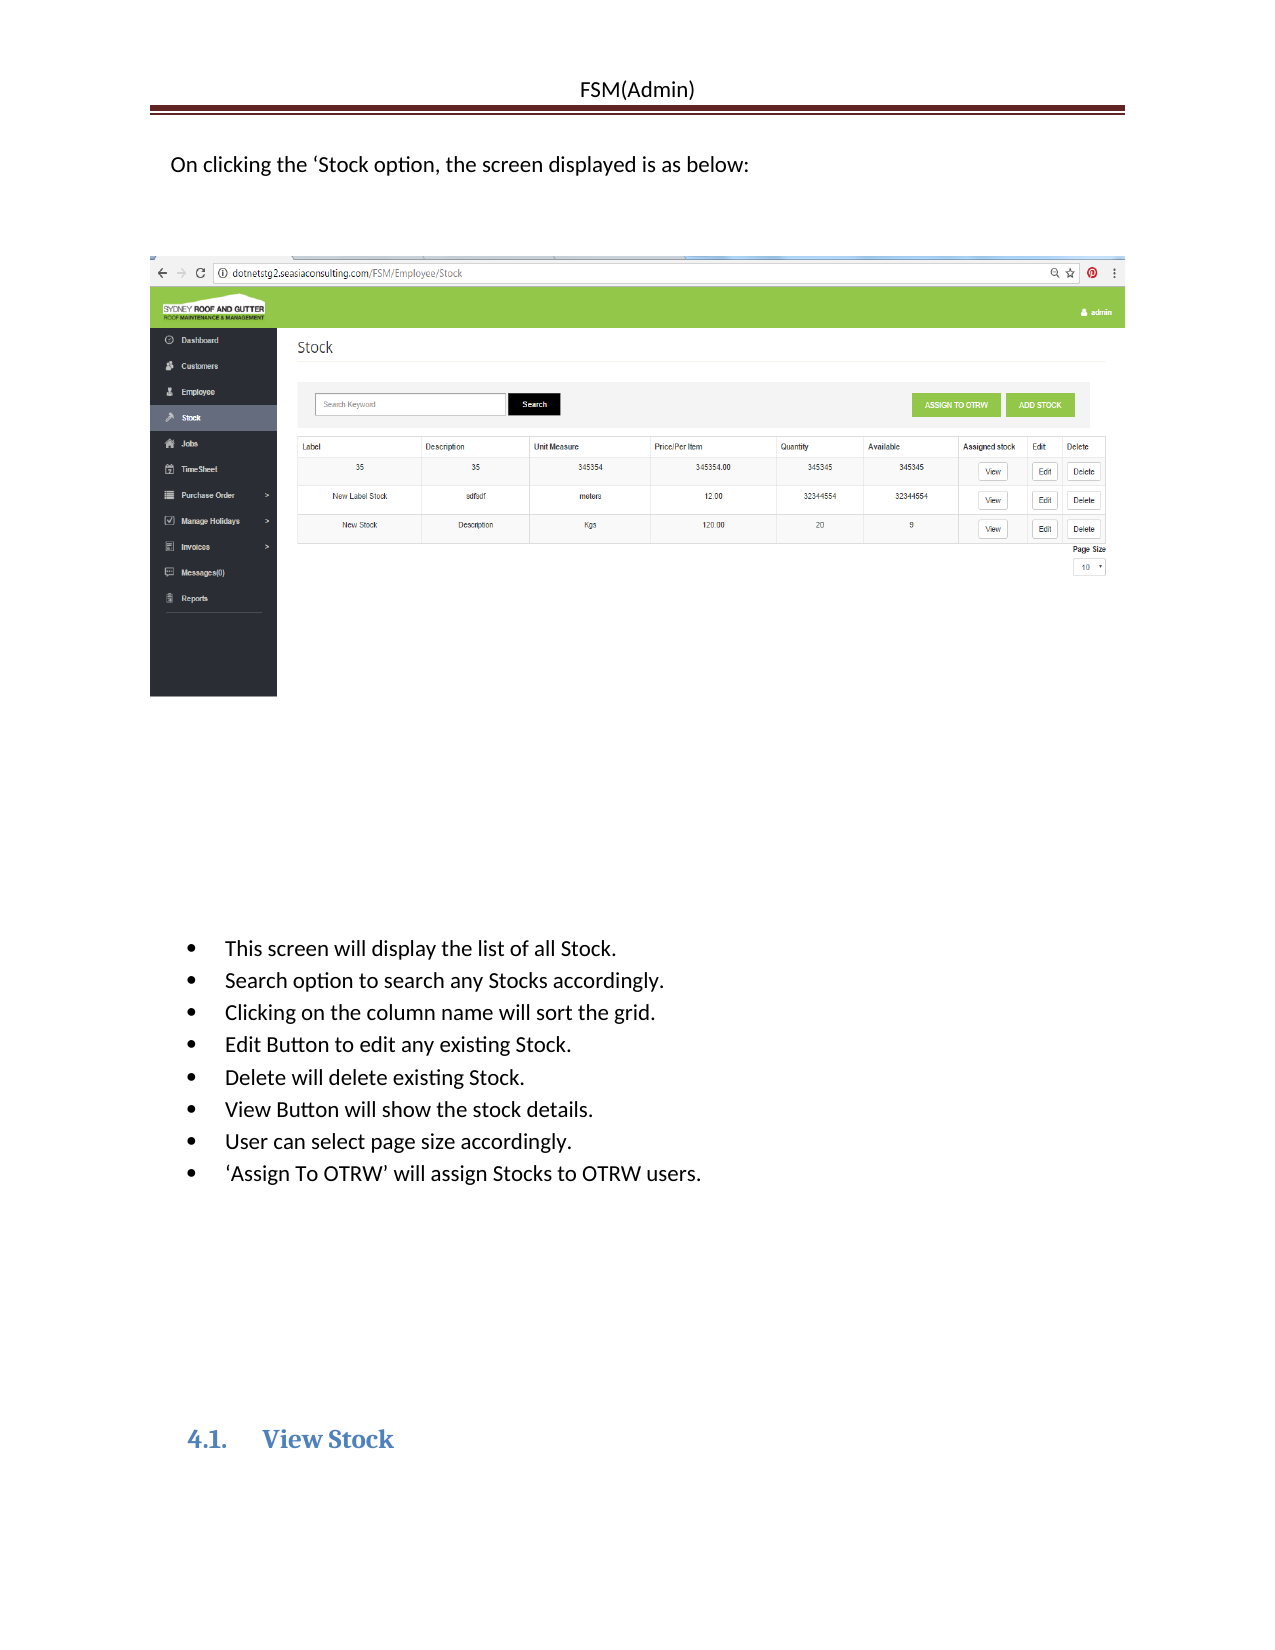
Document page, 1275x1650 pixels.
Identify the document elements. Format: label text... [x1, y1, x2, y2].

list Edit Button to edit any existing Stock. [187, 1031, 1125, 1059]
subtitle View Stock [187, 1424, 1125, 1456]
picture [150, 256, 1125, 857]
list Delete will delete existing Stock. [187, 1063, 1125, 1091]
list This screen will display the list of all Stock. [187, 934, 1125, 962]
text On clicking the ‘Stock option, the screen displayed is as below: [150, 150, 1125, 178]
list User can select page size accordingly. [187, 1127, 1125, 1155]
list Search option to search any Stocks accordingly. [187, 966, 1125, 994]
list Clicking on the column name will sort the grid. [187, 998, 1125, 1026]
list View Button will show the stock details. [187, 1095, 1125, 1123]
list ‘Assign To OTRW’ will assign Stocks to OTRW users. [187, 1159, 1125, 1187]
